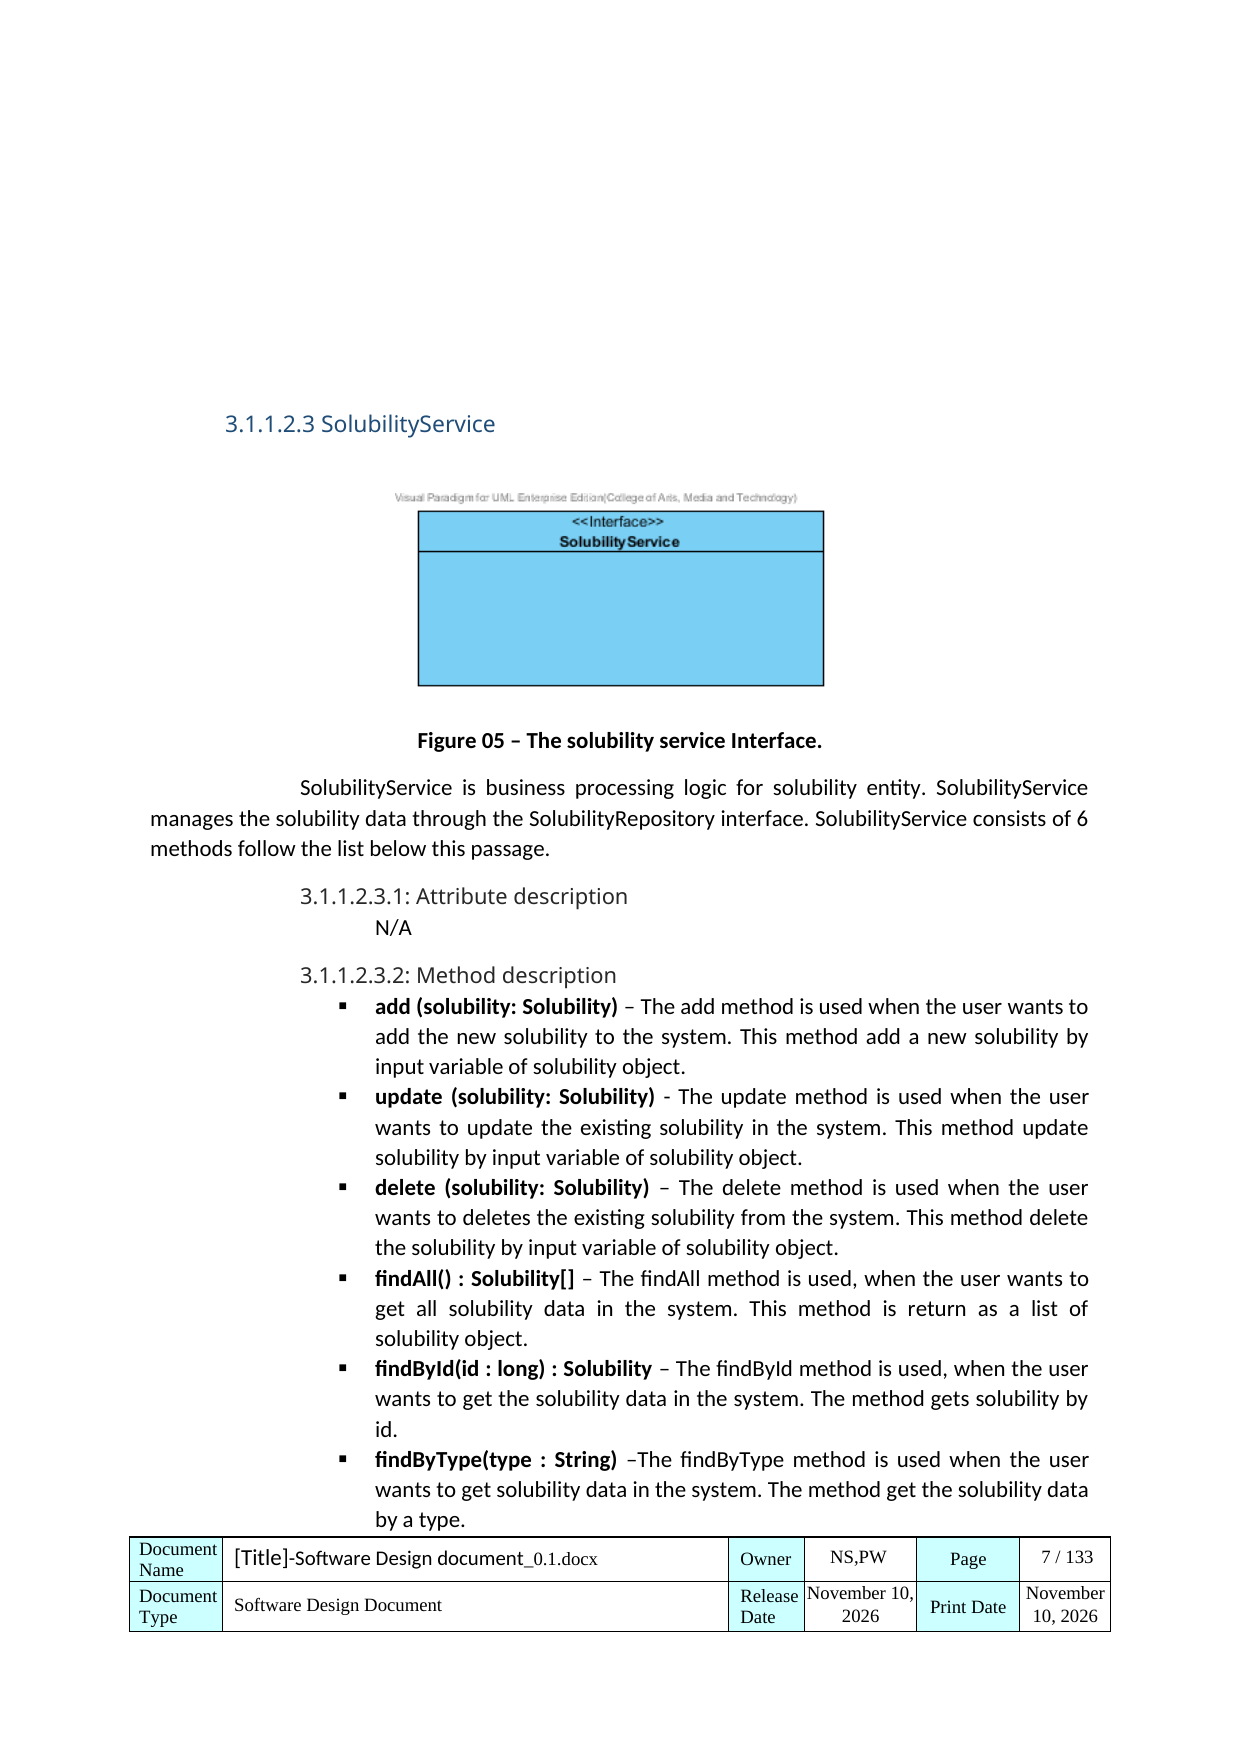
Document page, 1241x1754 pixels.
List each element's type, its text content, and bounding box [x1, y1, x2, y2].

text SolubilityService is business processing logic for solubility entity. SolubilityService manages the solubility data through the SolubilityRepository interface. SolubilityService consists of 6 methods follow the list below this passage. [150, 773, 1090, 862]
subtitle 3.1.1.2.3 SolubilityService [150, 408, 1090, 439]
list findById(id : long) : Solubility – The findById method is used, when the user wants to get the solubility data in the system. The method gets solubility by id. [337, 1354, 1090, 1443]
text N/A [150, 913, 1090, 941]
list update (solubility: Solubility) - The update method is used when the user wants to update the existing solubility in the system. This method update solubility by input variable of solubility object. [337, 1082, 1090, 1171]
picture [395, 488, 846, 708]
subtitle 3.1.1.2.3.1: Attribute description [225, 881, 1090, 911]
list add (solubility: Solubility) – The add method is used when the user wants to add the new solubility to the system. This method add a new solubility by input variable of solubility object. [337, 992, 1090, 1080]
list findByType(type : String) –The findByType method is used when the user wants to get solubility data in the system. The method get the solubility data by a type. [337, 1445, 1090, 1533]
list delete (solubility: Solubility) – The delete method is used when the user wants to deletes the existing solubility from the system. This method delete the solubility by input variable of solubility object. [337, 1173, 1090, 1261]
text Figure 05 – The solubility service Interface. [150, 727, 1090, 754]
list findAll() : Solubility[] – The findAll method is used, when the user wants to get all solubility data in the system. This method is return as a list of solubility object. [337, 1264, 1090, 1352]
subtitle 3.1.1.2.3.2: Method description [262, 960, 1090, 989]
